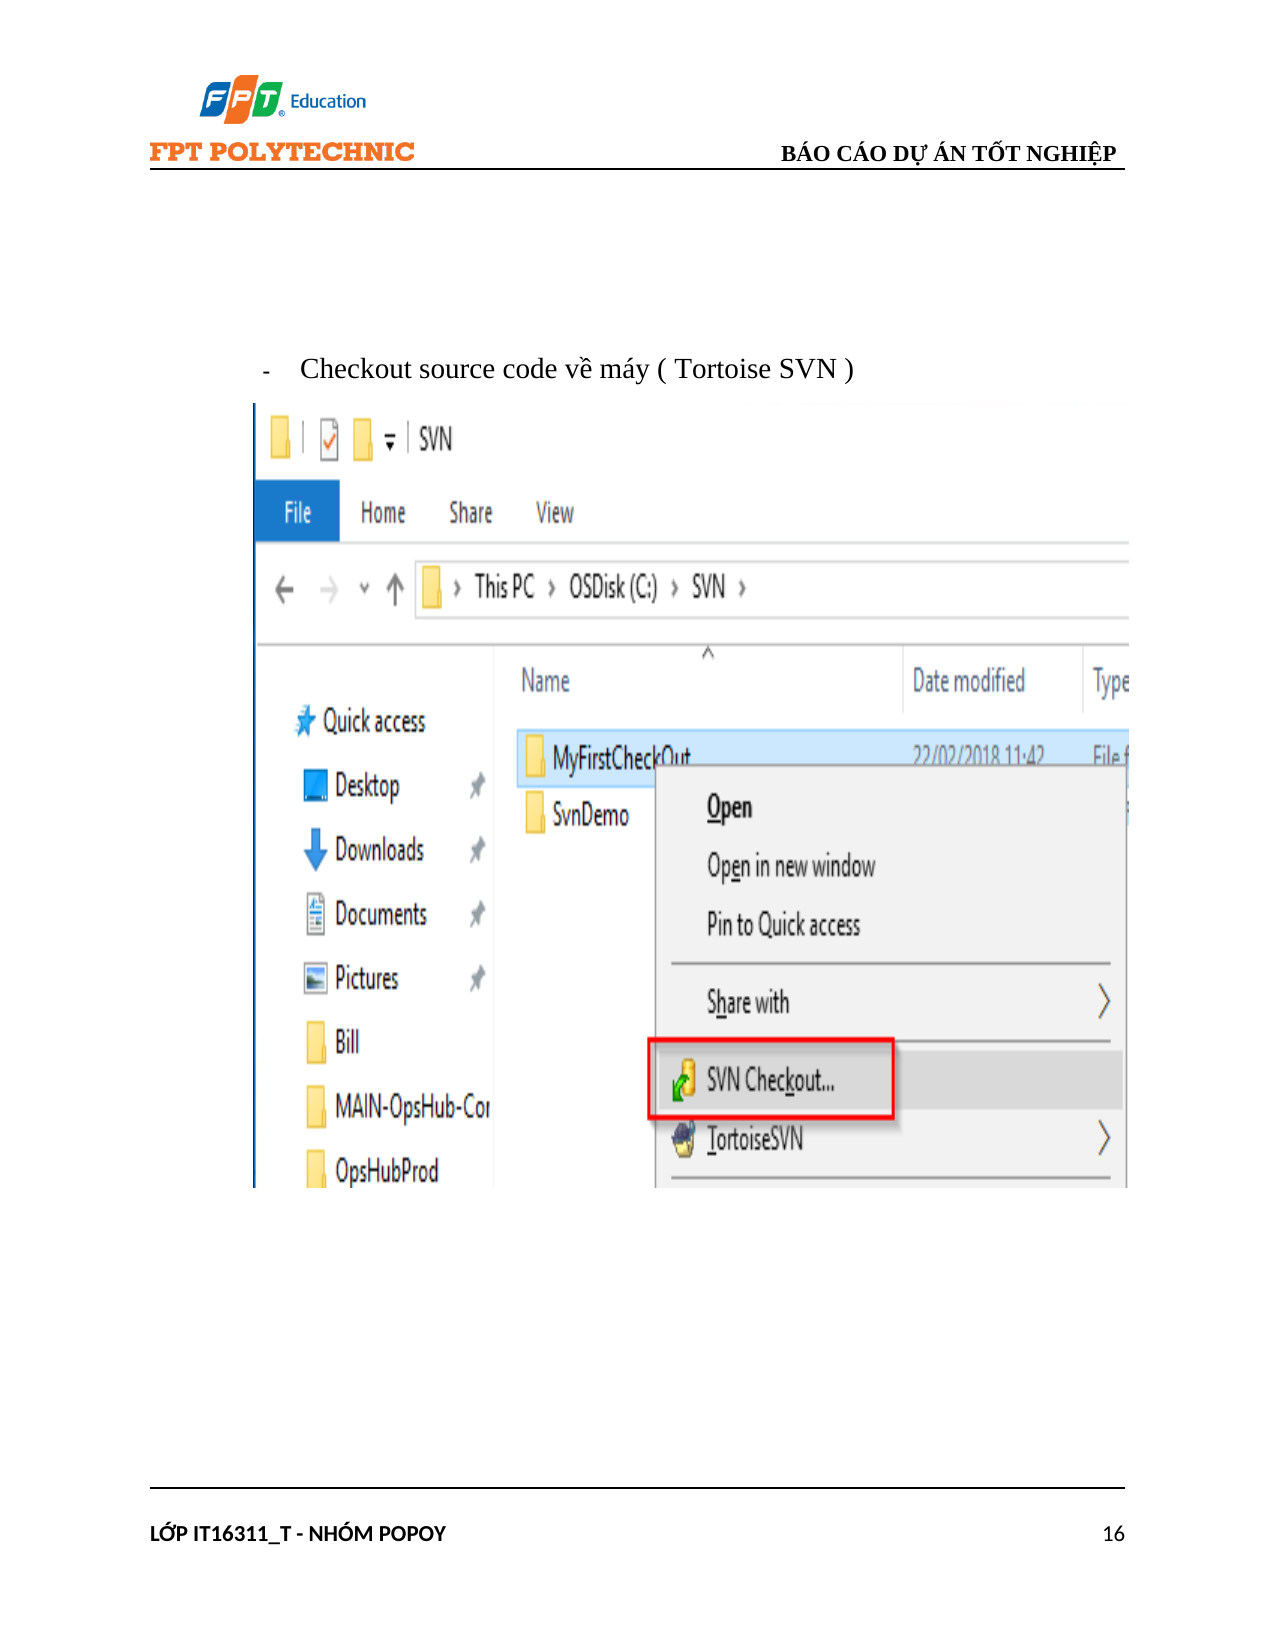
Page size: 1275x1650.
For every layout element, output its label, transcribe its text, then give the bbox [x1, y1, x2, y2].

picture [150, 75, 415, 161]
picture [253, 403, 1129, 1188]
list Checkout source code về máy ( Tortoise SVN ) [262, 351, 1160, 384]
